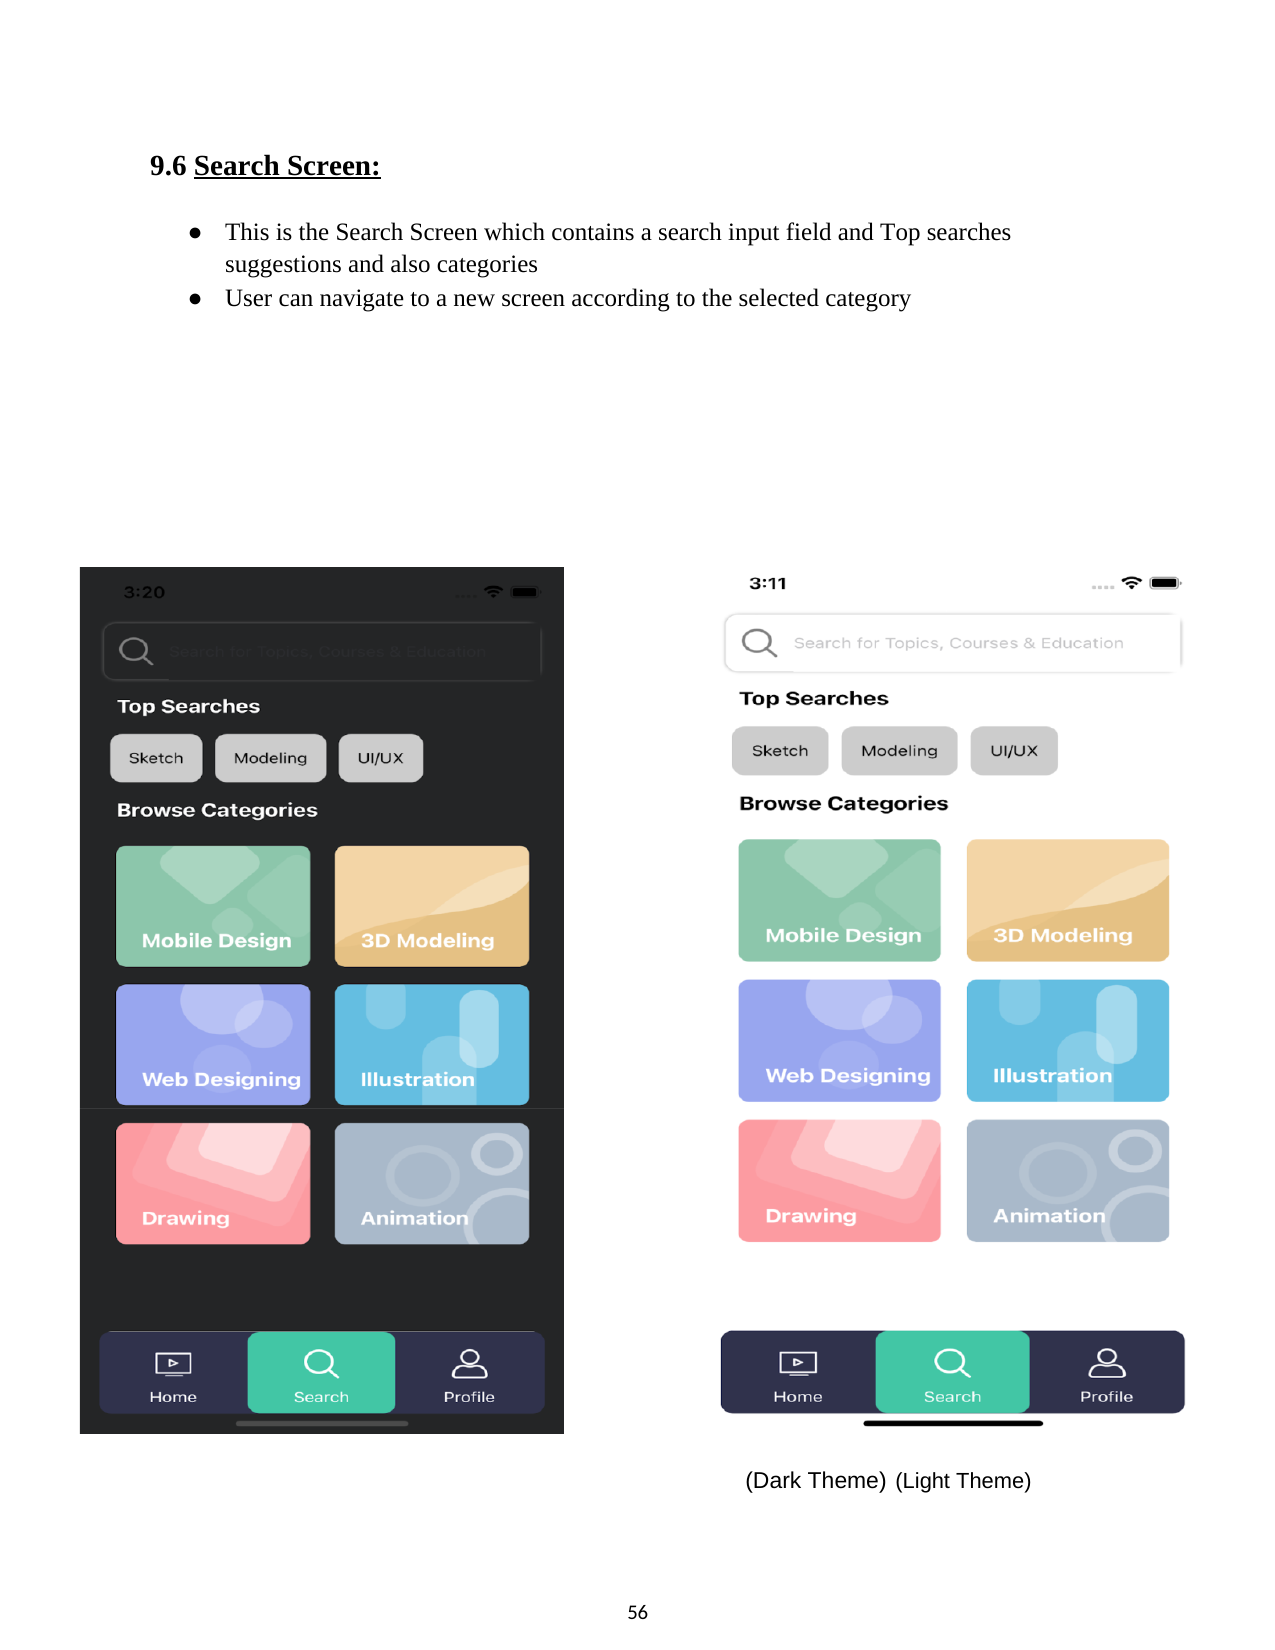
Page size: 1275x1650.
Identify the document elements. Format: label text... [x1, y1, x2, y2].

text (Dark Theme) (Light Theme) [150, 1467, 1031, 1493]
text 9.6 Search Screen: [150, 148, 1125, 182]
list This is the Search Screen which contains a search input field and Top searches suggestions and also categories [187, 217, 1029, 278]
picture [79, 557, 1205, 1434]
list User can navigate to a new screen according to the selected category [187, 283, 1125, 311]
